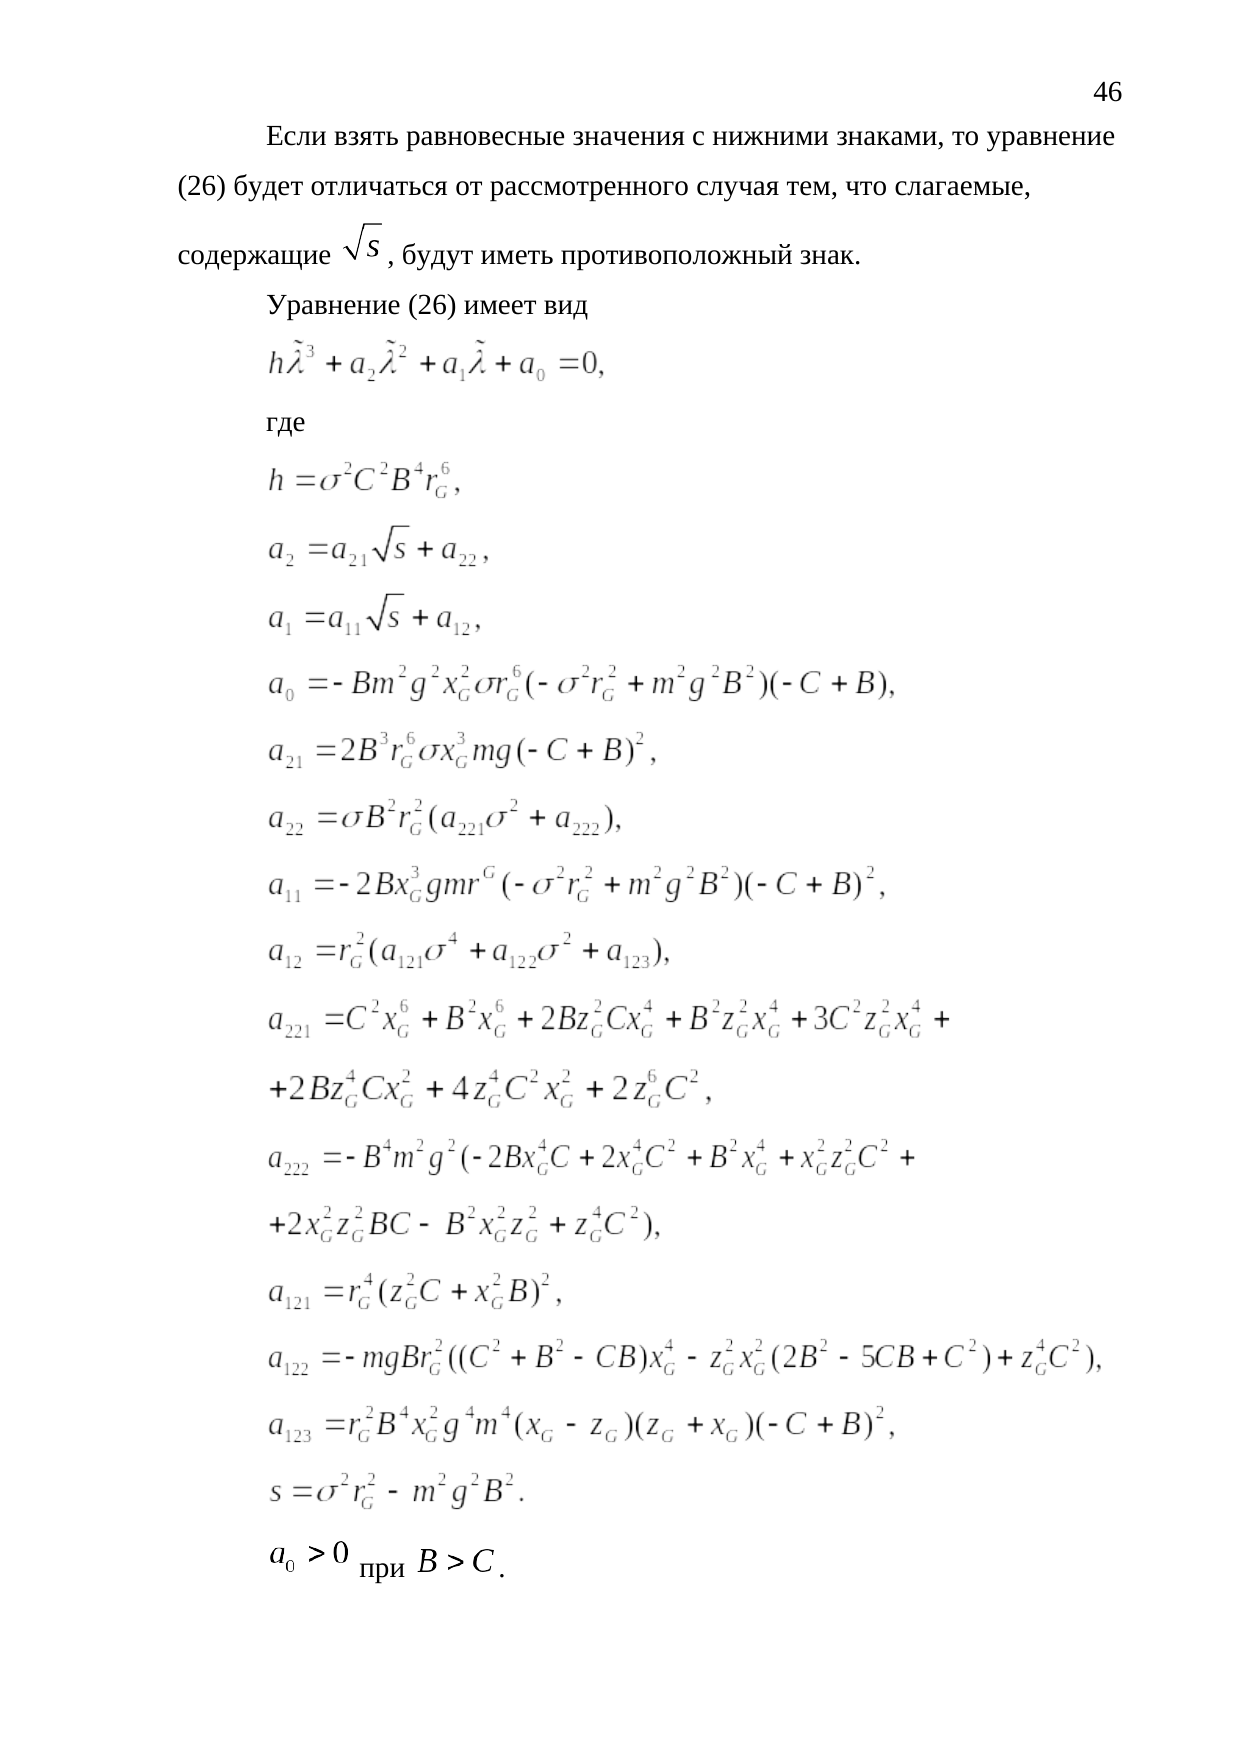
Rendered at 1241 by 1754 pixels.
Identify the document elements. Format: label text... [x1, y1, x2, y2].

text где [177, 404, 1122, 438]
text Уравнение (26) имеет вид [177, 287, 1122, 321]
text Если взять равновесные значения с нижними знаками, то уравнение (26) будет отличаться от рассмотренного случая тем, что слагаемые, содержащие , будут иметь противоположный знак. [177, 118, 1122, 270]
text при . [177, 1532, 1122, 1584]
